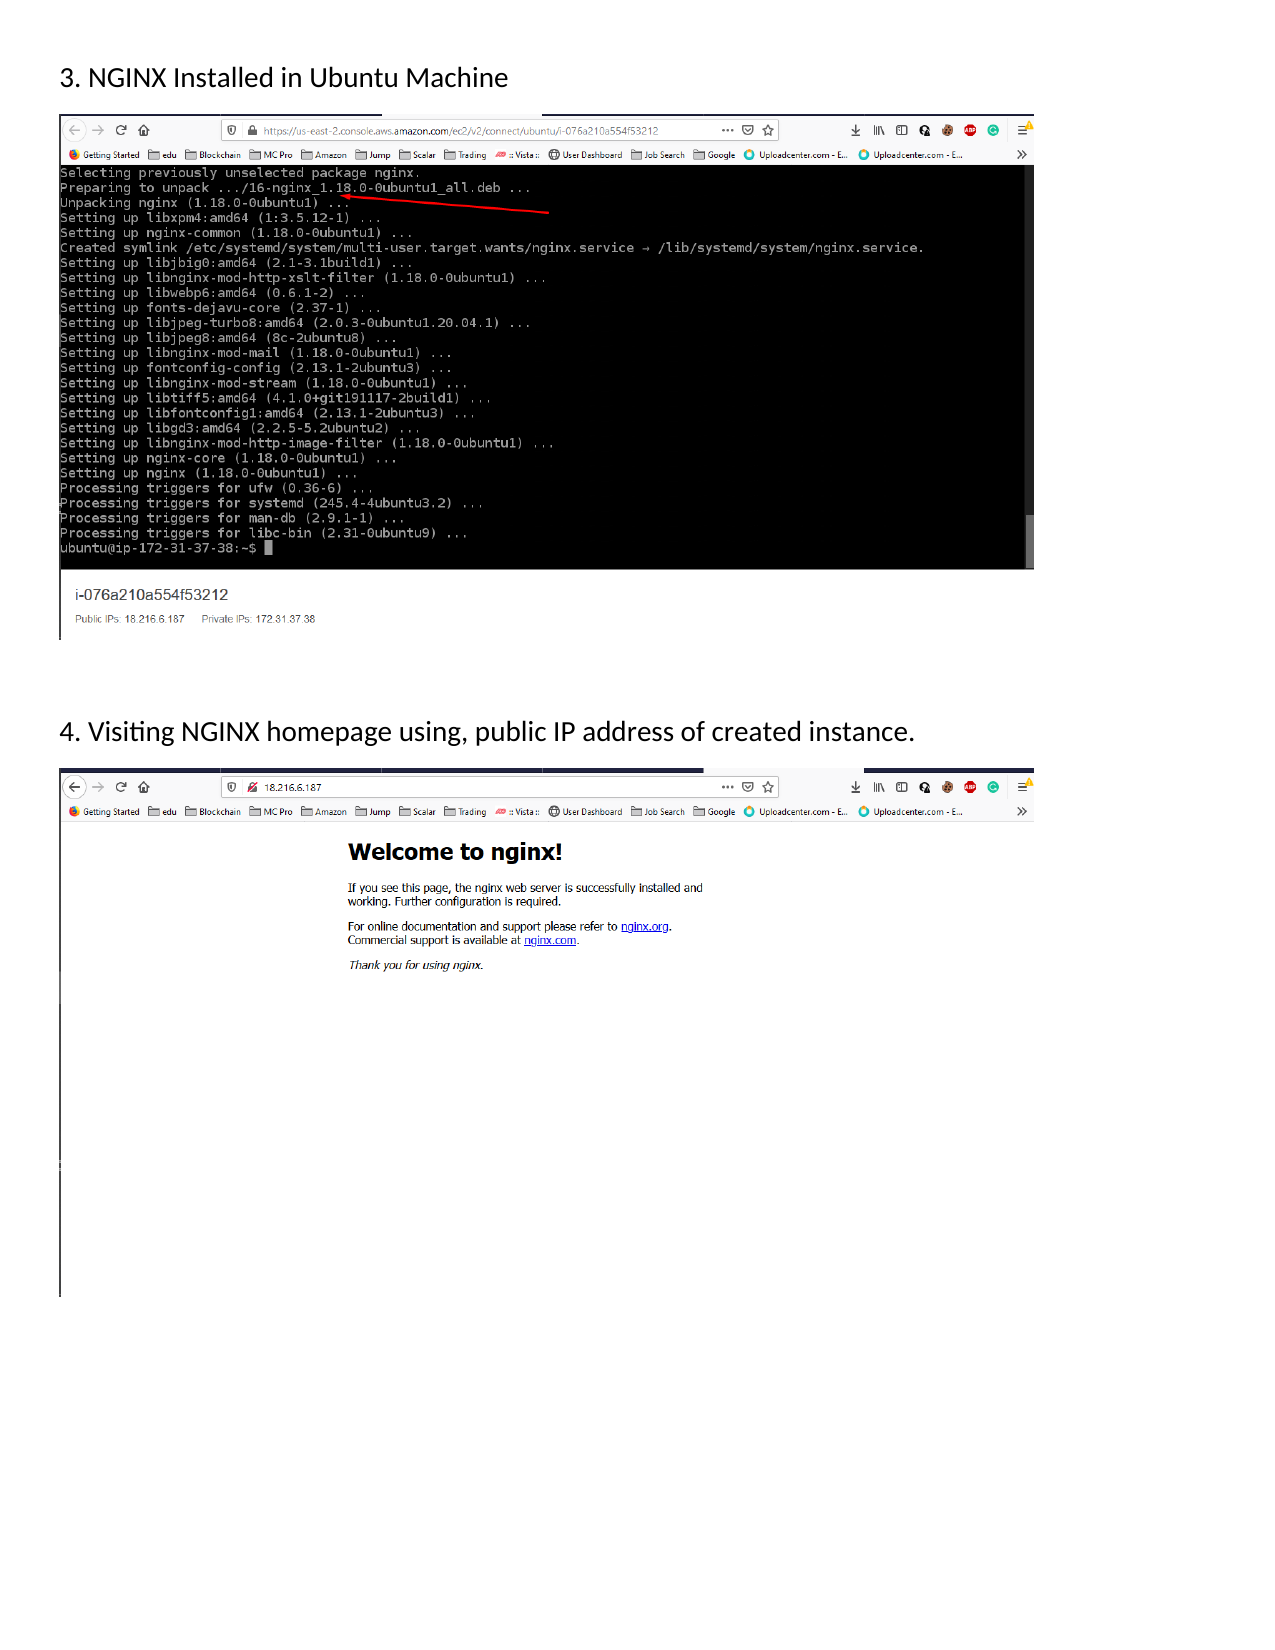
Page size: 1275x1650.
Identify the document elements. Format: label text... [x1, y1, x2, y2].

text 4. Visiting NGINX homepage using, public IP address of created instance. [59, 713, 1216, 749]
text 3. NGINX Installed in Ubuntu Machine [59, 59, 1216, 95]
picture [59, 114, 1034, 640]
picture [59, 768, 1034, 1297]
